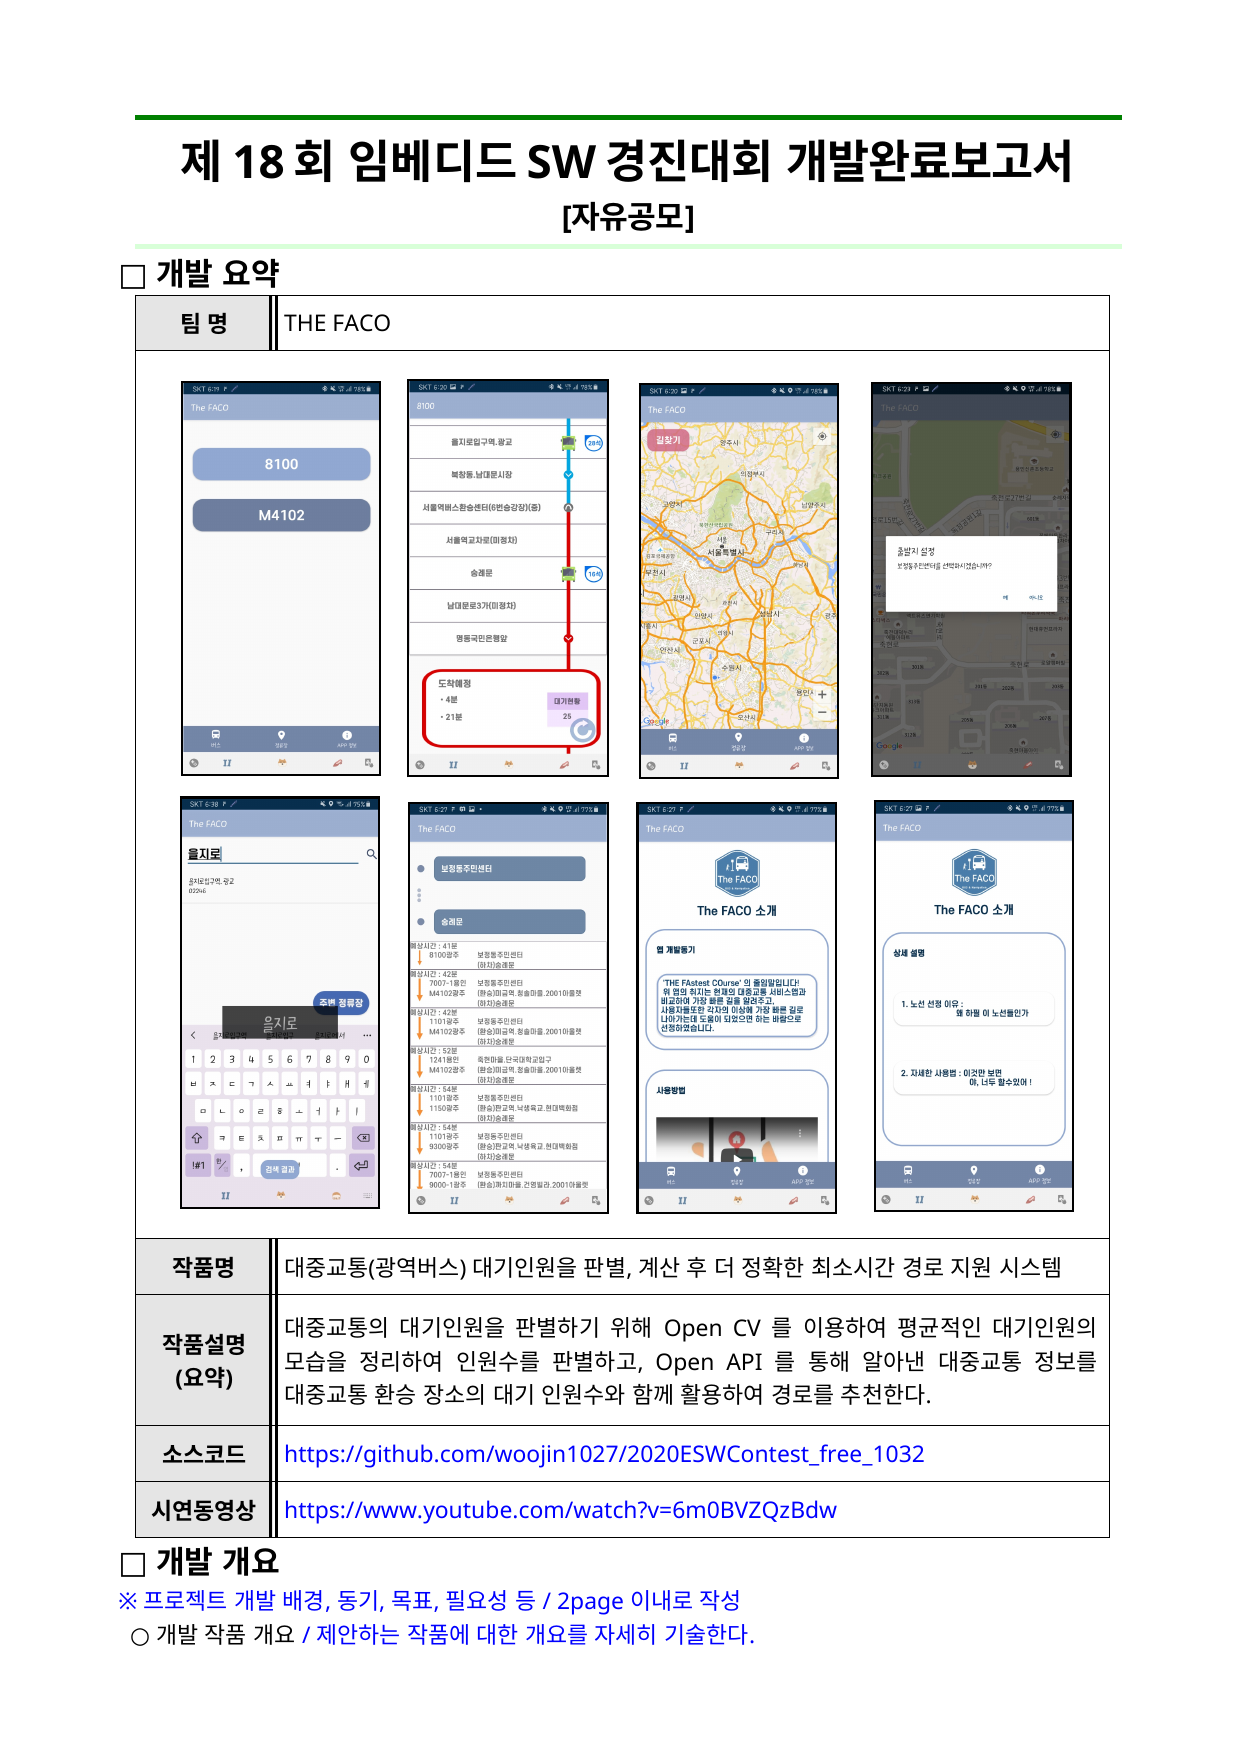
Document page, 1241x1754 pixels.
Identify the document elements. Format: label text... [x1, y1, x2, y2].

picture [182, 799, 378, 1207]
picture [410, 804, 607, 1212]
table_cell 작품명 [136, 1239, 269, 1294]
table_header 팀 명 [136, 296, 269, 350]
table_cell 시연동영상 [136, 1482, 269, 1537]
text ○ 개발 작품 개요 / 제안하는 작품에 대한 개요를 자세히 기술한다. [118, 1616, 1122, 1650]
table_cell https://www.youtube.com/watch?v=6m0BVZQzBdw [278, 1482, 1109, 1537]
text □ 개발 요약 [118, 249, 1122, 294]
table_cell 제18회 임베디드SW경진대회 개발완료보고서 [자유공모] [135, 120, 1122, 243]
picture [639, 804, 835, 1212]
table_header THE FACO [278, 296, 1109, 350]
picture [183, 383, 379, 774]
table_cell 소스코드 [136, 1426, 269, 1481]
picture [876, 802, 1072, 1210]
picture [409, 381, 607, 775]
table_cell 작품설명 (요약) [136, 1295, 269, 1425]
picture [641, 385, 837, 777]
table_cell 대중교통의 대기인원을 판별하기 위해 Open CV 를 이용하여 평균적인 대기인원의 모습을 정리하여 인원수를 판별하고, Open API 를 통해 알아낸 대중교통 정보를 대중교통 환승 장소의 대기 인원수와 함께 활용하여 경로를 추천한다. [278, 1295, 1109, 1425]
table_cell https://github.com/woojin1027/2020ESWContest_free_1032 [278, 1426, 1109, 1481]
text □ 개발 개요 [118, 1538, 1122, 1583]
table_cell 대중교통(광역버스) 대기인원을 판별, 계산 후 더 정확한 최소시간 경로 지원 시스템 [278, 1239, 1109, 1294]
text ※ 프로젝트 개발 배경, 동기, 목표, 필요성 등 / 2page 이내로 작성 [118, 1583, 1122, 1616]
picture [873, 384, 1069, 775]
table_cell [135, 244, 1122, 249]
table_header [135, 115, 1122, 120]
table_cell [136, 351, 1109, 1238]
